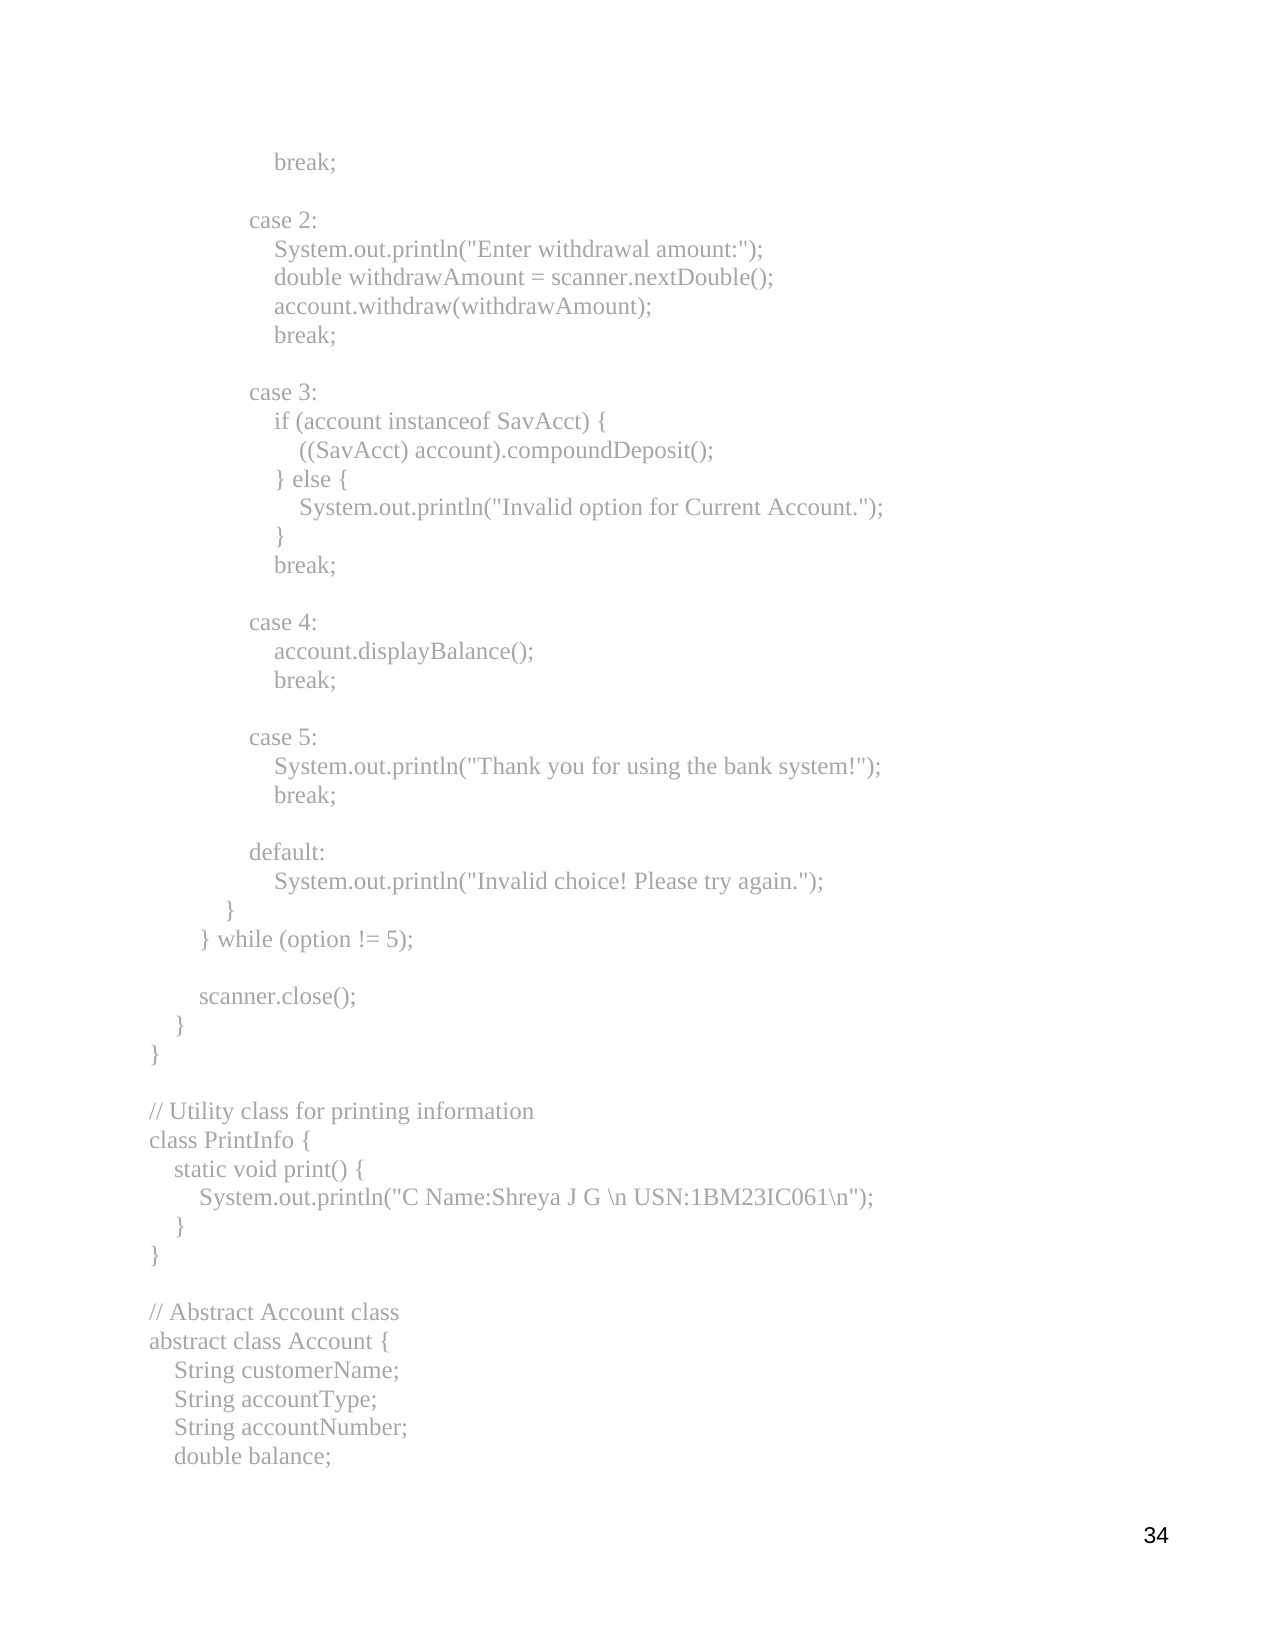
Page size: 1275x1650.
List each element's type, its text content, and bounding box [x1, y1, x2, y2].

text break; [149, 320, 1169, 349]
text } [149, 1039, 1169, 1067]
text String accountNumber; [149, 1412, 1169, 1441]
text String accountType; [149, 1384, 1169, 1412]
text } [149, 1211, 1169, 1240]
text ((SavAcct) account).compoundDeposit(); [149, 435, 1169, 464]
text abstract class Account { [149, 1326, 1169, 1355]
text } else { [149, 464, 1169, 492]
text System.out.println("Invalid option for Current Account."); [149, 492, 1169, 521]
text case 5: [149, 722, 1169, 751]
text double withdrawAmount = scanner.nextDouble(); [149, 262, 1169, 291]
text } [149, 895, 1169, 924]
text case 3: [149, 377, 1169, 406]
text } [149, 1010, 1169, 1039]
text System.out.println("C Name:Shreya J G \n USN:1BM23IC061\n"); [149, 1182, 1169, 1211]
text } [149, 1240, 1169, 1269]
text account.displayBalance(); [149, 636, 1169, 665]
text case 2: [149, 205, 1169, 234]
text } while (option != 5); [149, 924, 1169, 952]
text break; [149, 550, 1169, 579]
text break; [149, 147, 1169, 176]
text class PrintInfo { [149, 1125, 1169, 1154]
text account.withdraw(withdrawAmount); [149, 291, 1169, 320]
text break; [149, 780, 1169, 809]
text // Abstract Account class [149, 1297, 1169, 1326]
text break; [149, 665, 1169, 694]
text case 4: [149, 607, 1169, 636]
text // Utility class for printing information [149, 1096, 1169, 1125]
text if (account instanceof SavAcct) { [149, 406, 1169, 435]
text static void print() { [149, 1154, 1169, 1182]
text double balance; [149, 1441, 1169, 1470]
text } [149, 521, 1169, 550]
text String customerName; [149, 1355, 1169, 1384]
text default: [149, 837, 1169, 866]
text System.out.println("Invalid choice! Please try again."); [149, 866, 1169, 895]
text System.out.println("Enter withdrawal amount:"); [149, 234, 1169, 262]
text scanner.close(); [149, 981, 1169, 1010]
text System.out.println("Thank you for using the bank system!"); [149, 751, 1169, 780]
